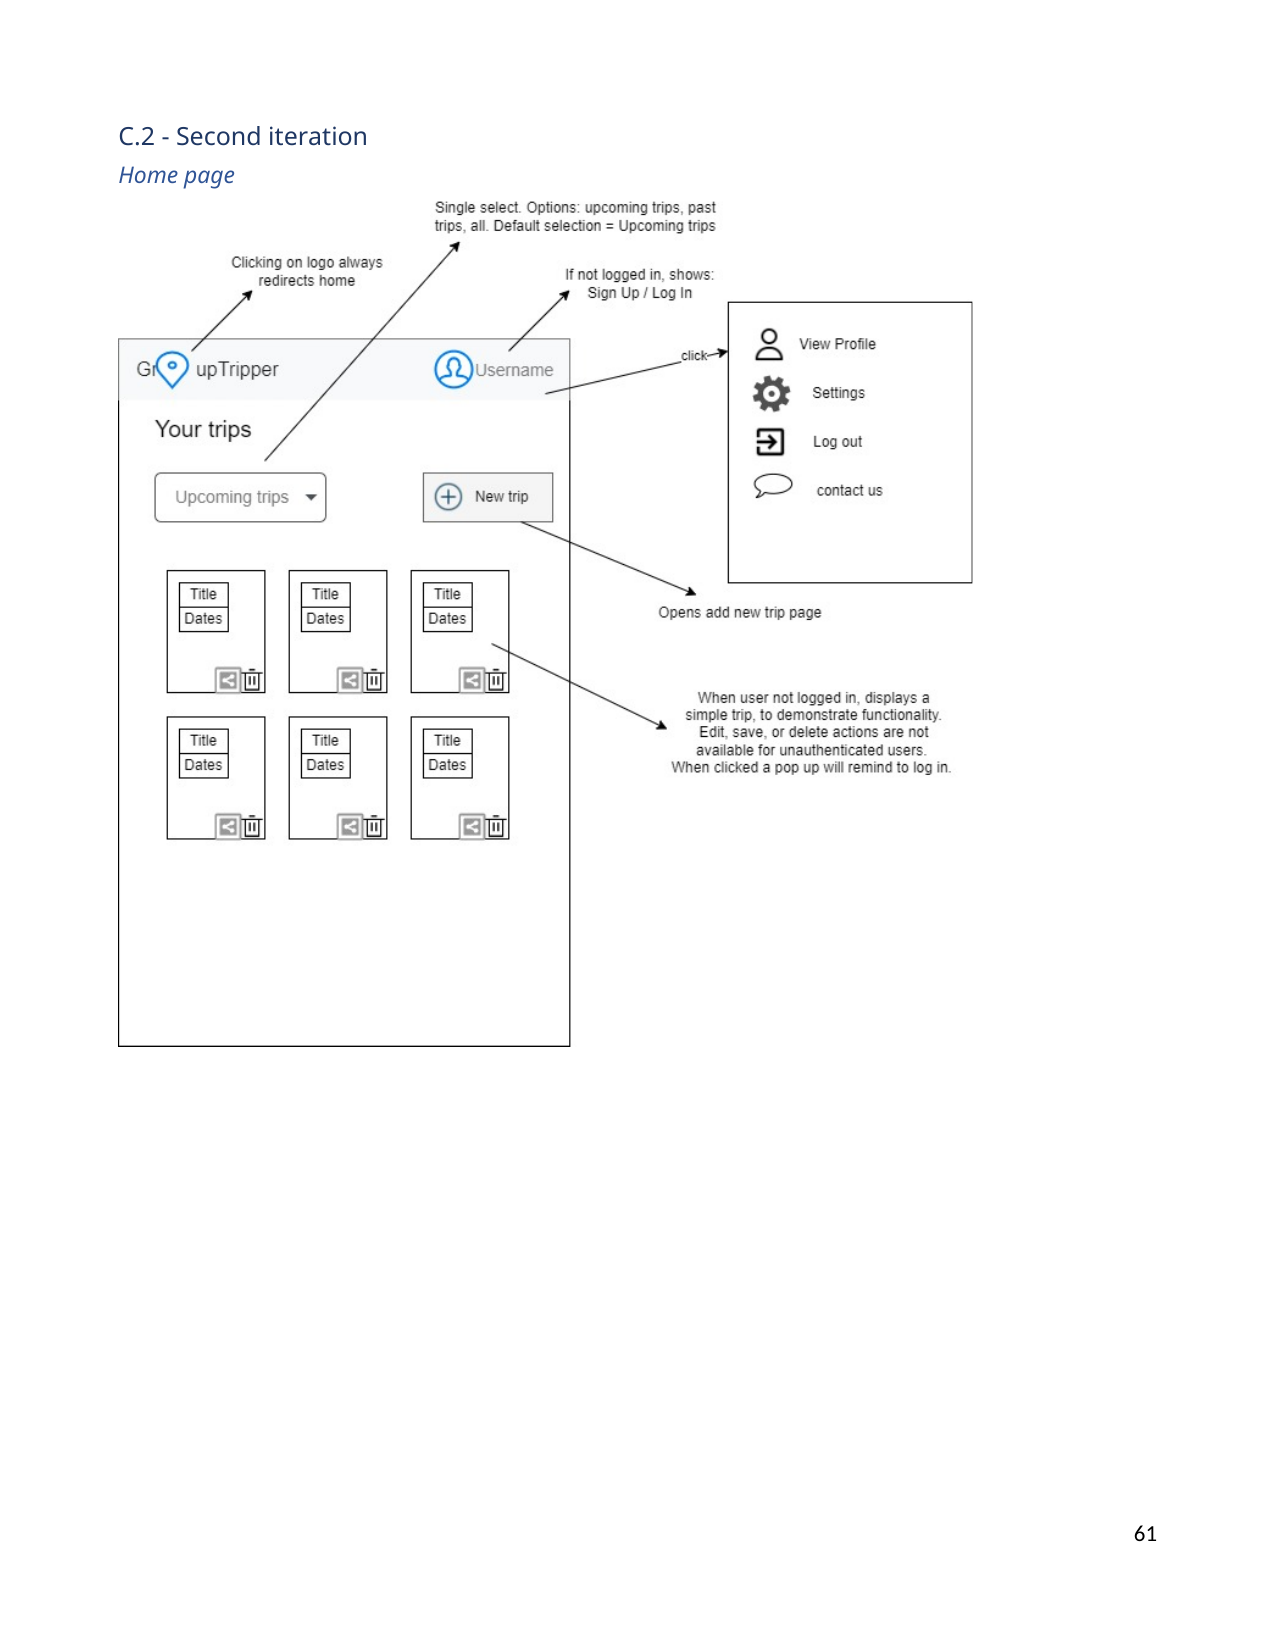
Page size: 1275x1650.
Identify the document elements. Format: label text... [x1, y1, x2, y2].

picture [118, 192, 973, 1047]
subtitle Home page [118, 159, 1157, 190]
subtitle C.2 - Second iteration [118, 118, 1157, 152]
